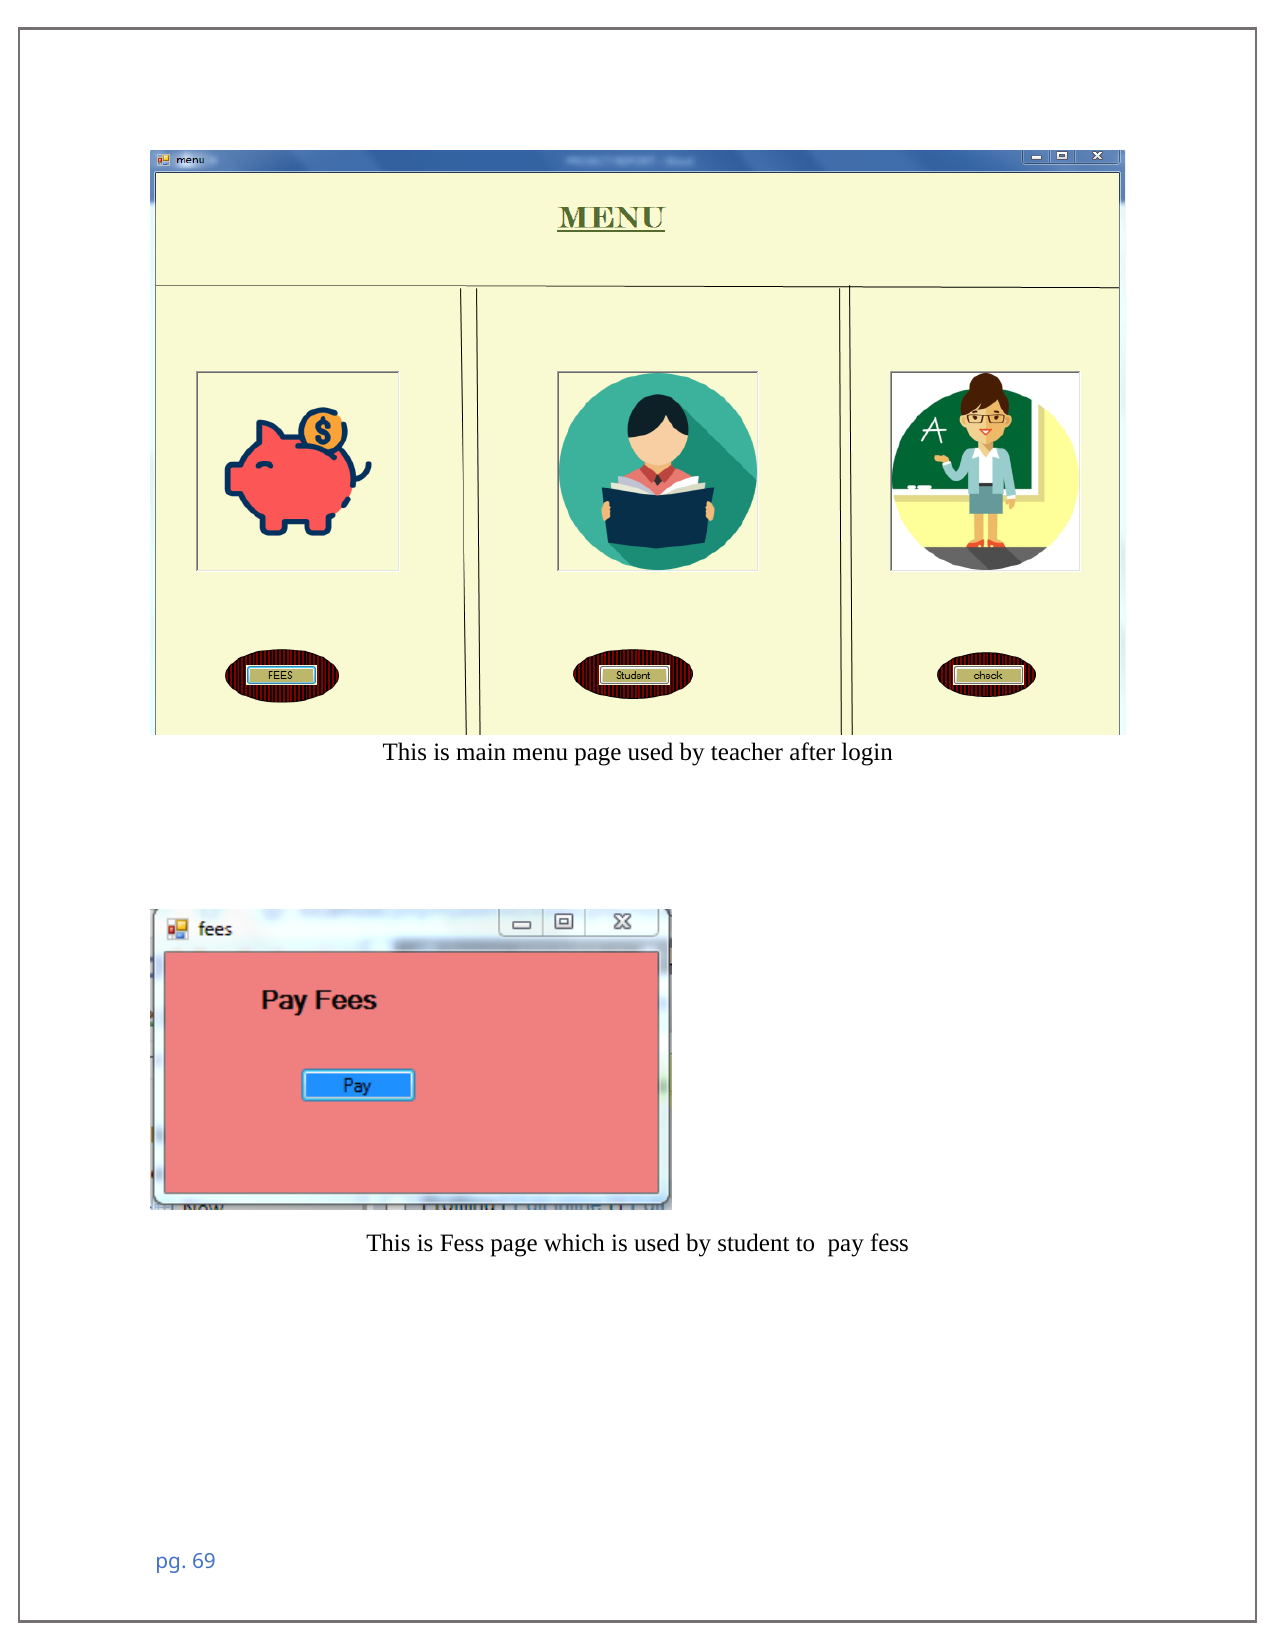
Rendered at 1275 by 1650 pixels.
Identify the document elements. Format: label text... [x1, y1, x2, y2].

picture [150, 909, 672, 1210]
text This is Fess page which is used by student to pay fess [150, 1228, 1125, 1257]
text This is main menu page used by teacher after login [150, 735, 1125, 765]
picture [150, 150, 1125, 735]
